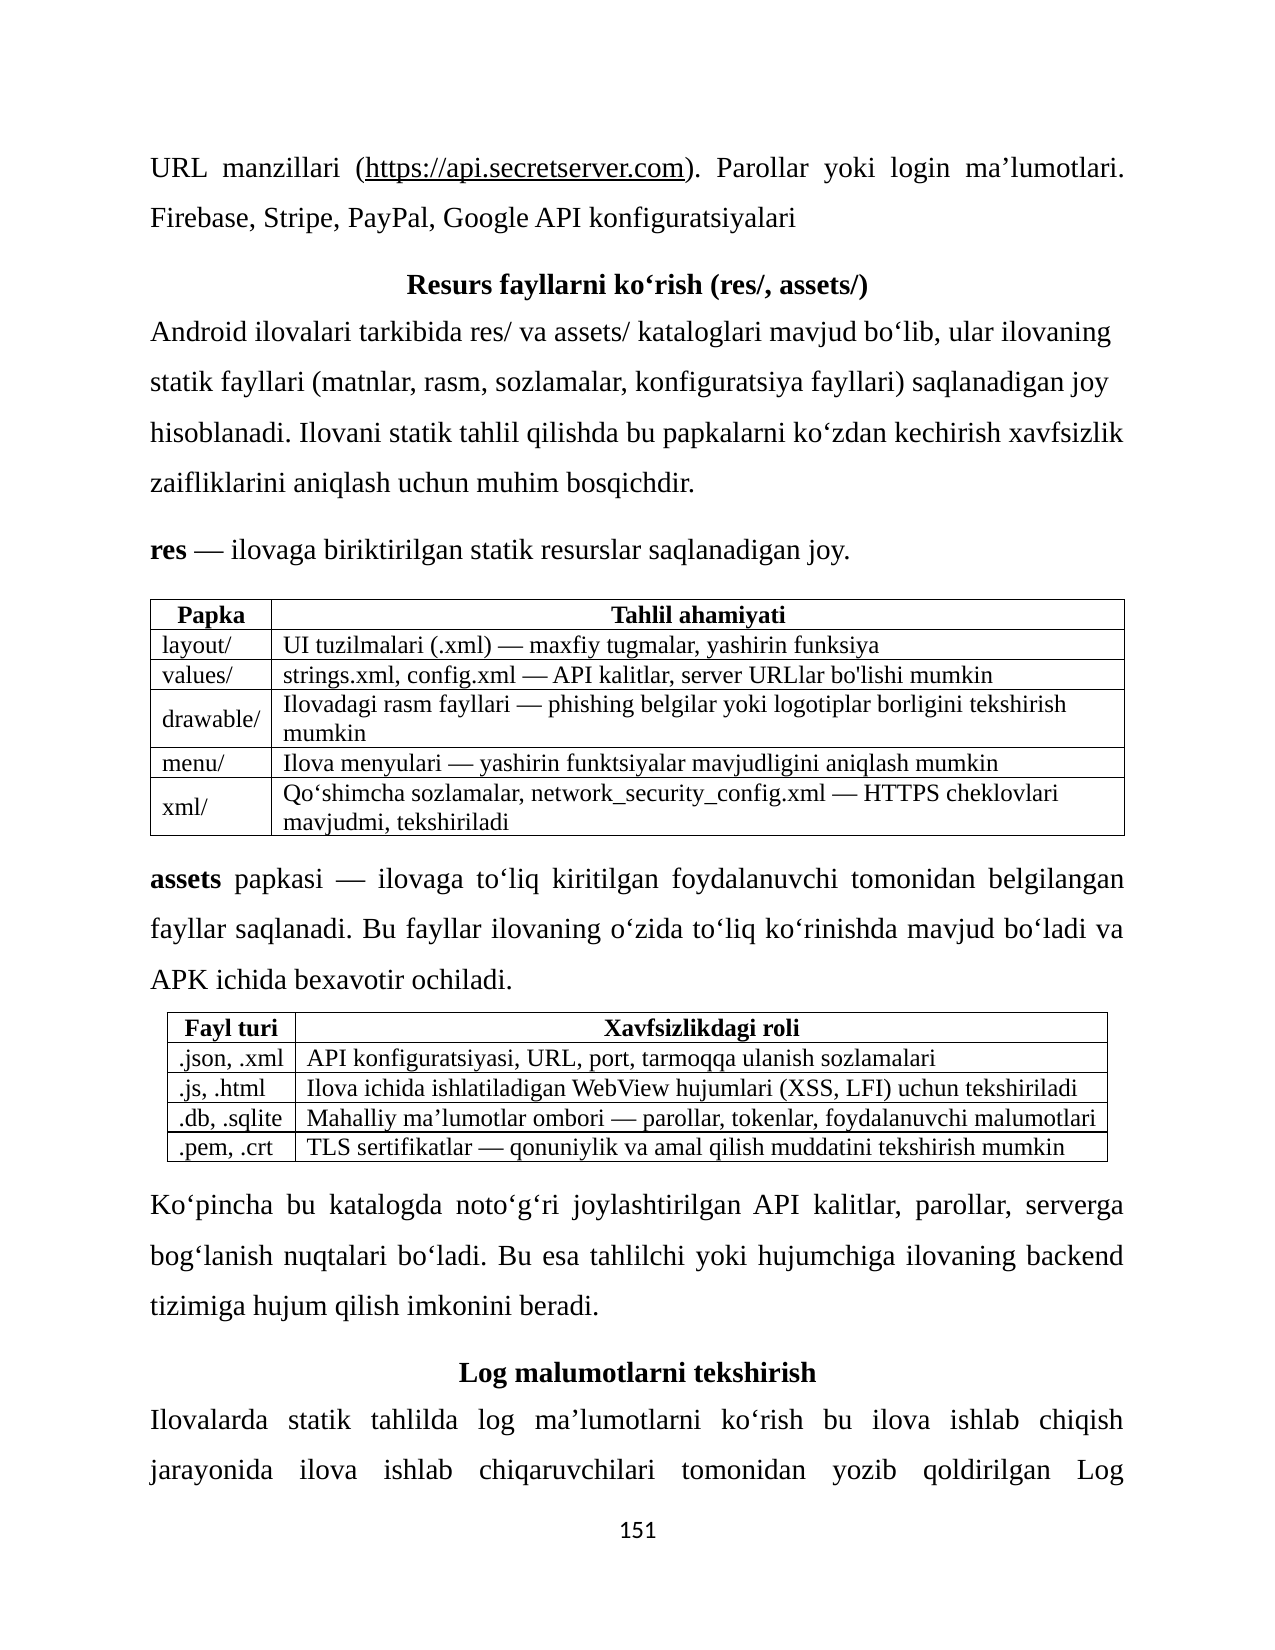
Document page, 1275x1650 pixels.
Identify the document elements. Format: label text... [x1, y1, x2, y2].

table_cell TLS sertifikatlar — qonuniylik va amal qilish muddatini tekshirish mumkin [296, 1133, 1107, 1161]
table_header Papka [151, 600, 271, 629]
table_cell .js, .html [168, 1073, 295, 1102]
subtitle Log malumotlarni tekshirish [150, 1355, 1125, 1388]
table_cell values/ [151, 660, 271, 688]
table_cell Qo‘shimcha sozlamalar, network_security_config.xml — HTTPS cheklovlari mavjudmi, tekshiriladi [272, 778, 1124, 835]
table_header Tahlil ahamiyati [272, 600, 1124, 629]
table_cell .pem, .crt [168, 1133, 295, 1161]
table_cell drawable/ [151, 690, 271, 747]
text Ko‘pincha bu katalogda noto‘g‘ri joylashtirilgan API kalitlar, parollar, serverga bog‘lanish nuqtalari bo‘ladi. Bu esa tahlilchi yoki hujumchiga ilovaning backend tizimiga hujum qilish imkonini beradi. [150, 1187, 1125, 1321]
table_header Xavfsizlikdagi roli [296, 1013, 1107, 1042]
subtitle Resurs fayllarni ko‘rish (res/, assets/) [150, 267, 1125, 301]
table_cell .db, .sqlite [168, 1103, 295, 1131]
table_cell API konfiguratsiyasi, URL, port, tarmoqqa ulanish sozlamalari [296, 1043, 1107, 1072]
text assets papkasi — ilovaga to‘liq kiritilgan foydalanuvchi tomonidan belgilangan fayllar saqlanadi. Bu fayllar ilovaning o‘zida to‘liq ko‘rinishda mavjud bo‘ladi va APK ichida bexavotir ochiladi. [150, 861, 1125, 996]
table_cell xml/ [151, 778, 271, 835]
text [150, 1402, 1125, 1486]
table_cell menu/ [151, 748, 271, 777]
text res — ilovaga biriktirilgan statik resurslar saqlanadigan joy. [150, 532, 1125, 566]
table_cell Ilovadagi rasm fayllari — phishing belgilar yoki logotiplar borligini tekshirish mumkin [272, 690, 1124, 747]
table_cell .json, .xml [168, 1043, 295, 1072]
table_cell Mahalliy ma’lumotlar ombori — parollar, tokenlar, foydalanuvchi malumotlari [296, 1103, 1107, 1131]
text Android ilovalari tarkibida res/ va assets/ kataloglari mavjud bo‘lib, ular ilovaning statik fayllari (matnlar, rasm, sozlamalar, konfiguratsiya fayllari) saqlanadigan joy hisoblanadi. Ilovani statik tahlil qilishda bu papkalarni ko‘zdan kechirish xavfsizlik zaifliklarini aniqlash uchun muhim bosqichdir. [150, 314, 1125, 499]
table_cell strings.xml, config.xml — API kalitlar, server URLlar bo'lishi mumkin [272, 660, 1124, 688]
table_cell layout/ [151, 630, 271, 659]
table_cell Ilova menyulari — yashirin funktsiyalar mavjudligini aniqlash mumkin [272, 748, 1124, 777]
table_header Fayl turi [168, 1013, 295, 1042]
table_cell Ilova ichida ishlatiladigan WebView hujumlari (XSS, LFI) uchun tekshiriladi [296, 1073, 1107, 1102]
table_cell UI tuzilmalari (.xml) — maxfiy tugmalar, yashirin funksiya [272, 630, 1124, 659]
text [150, 150, 1125, 234]
